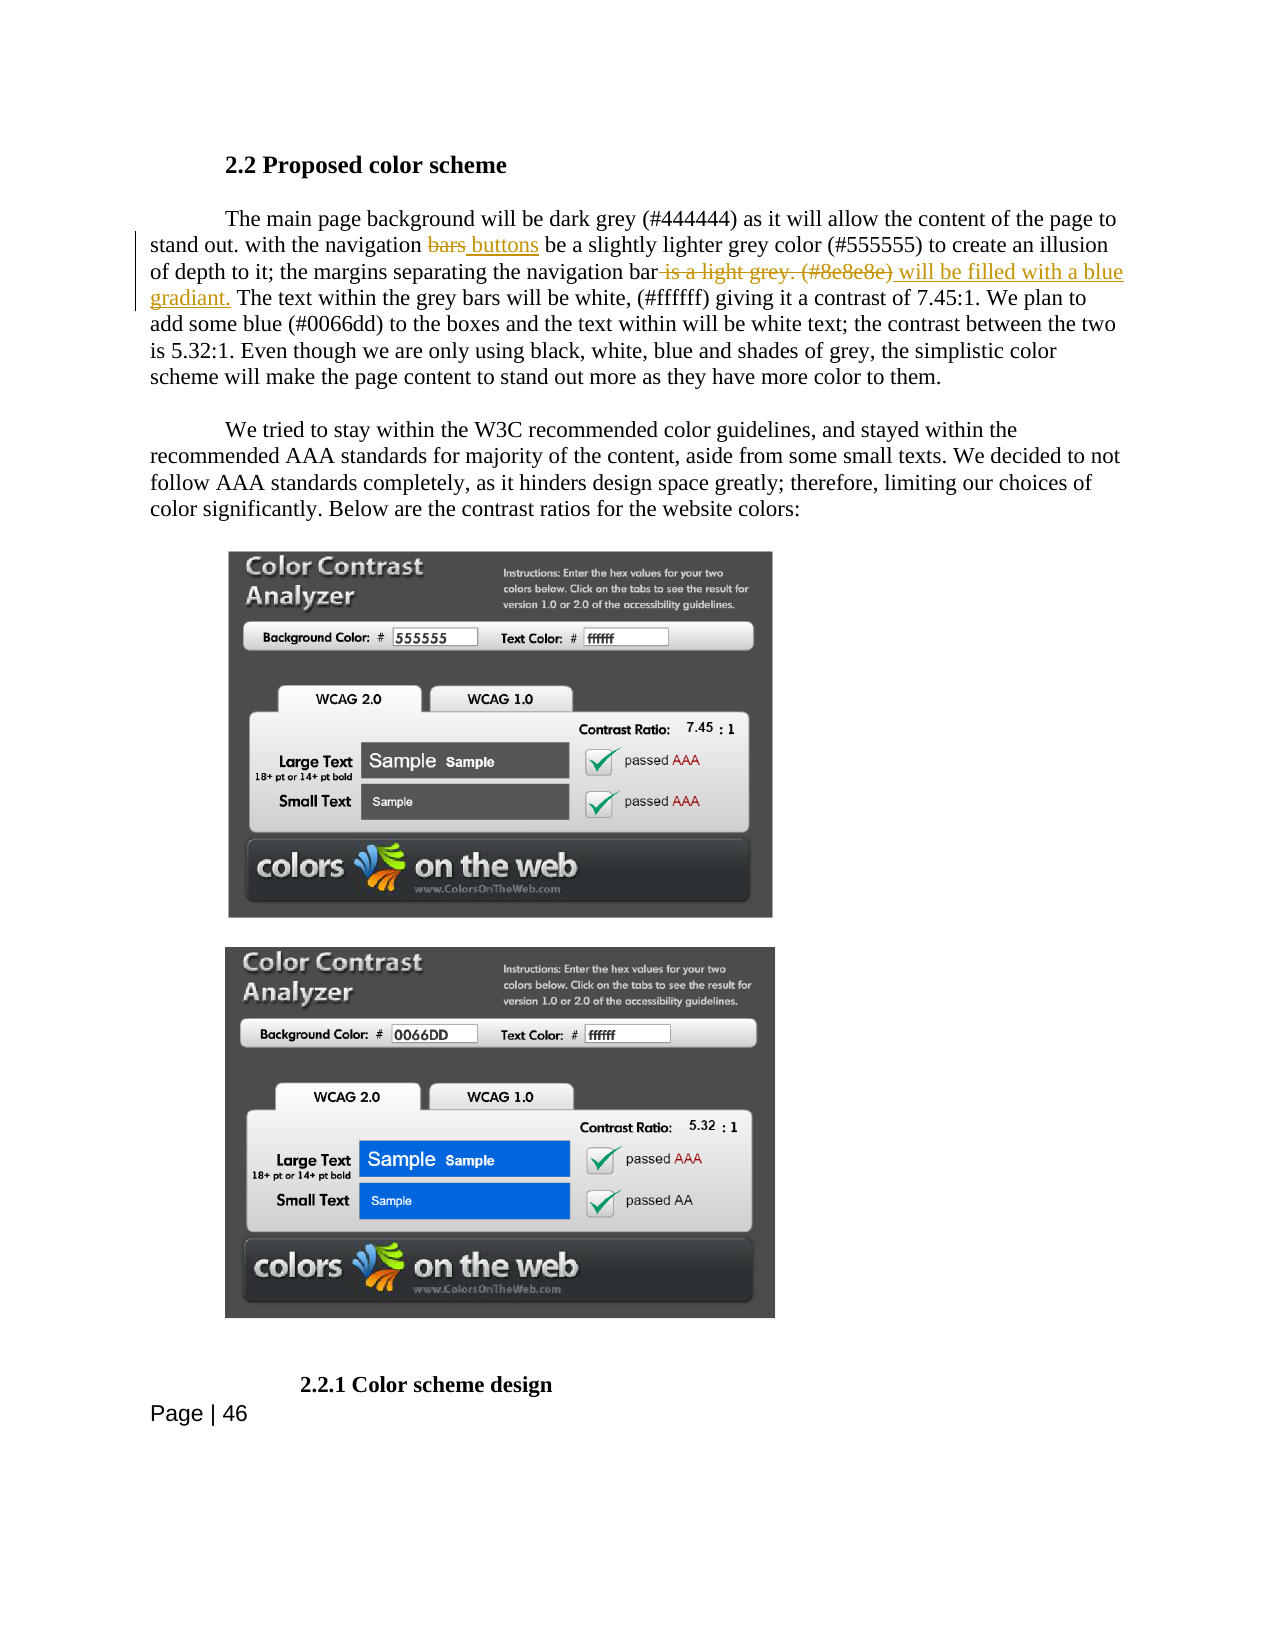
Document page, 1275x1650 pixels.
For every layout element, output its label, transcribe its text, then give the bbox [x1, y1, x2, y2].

picture [225, 947, 775, 1319]
text 2.2.1 Color scheme design [225, 1372, 1125, 1398]
text We tried to stay within the W3C recommended color guidelines, and stayed within the recommended AAA standards for majority of the content, aside from some small texts. We decided to not follow AAA standards completely, as it hinders design space greatly; therefore, limiting our choices of color significantly. Below are the contrast ratios for the website colors: [150, 416, 1125, 521]
text 2.2 Proposed color scheme [150, 150, 1125, 179]
text The main page background will be dark grey (#444444) as it will allow the content of the page to stand out. with the navigation be a slightly lighter grey color (#555555) to create an illusion of depth to it; the margins separating the navigation bar The text within the grey bars will be white, (#ffffff) giving it a contrast of 7.45:1. We plan to add some blue (#0066dd) to the boxes and the text within will be white text; the contrast between the two is 5.32:1. Even though we are only using black, white, blue and shades of grey, the simplistic color scheme will make the page content to stand out more as they have more color to them. [150, 205, 1125, 389]
picture [225, 550, 774, 919]
